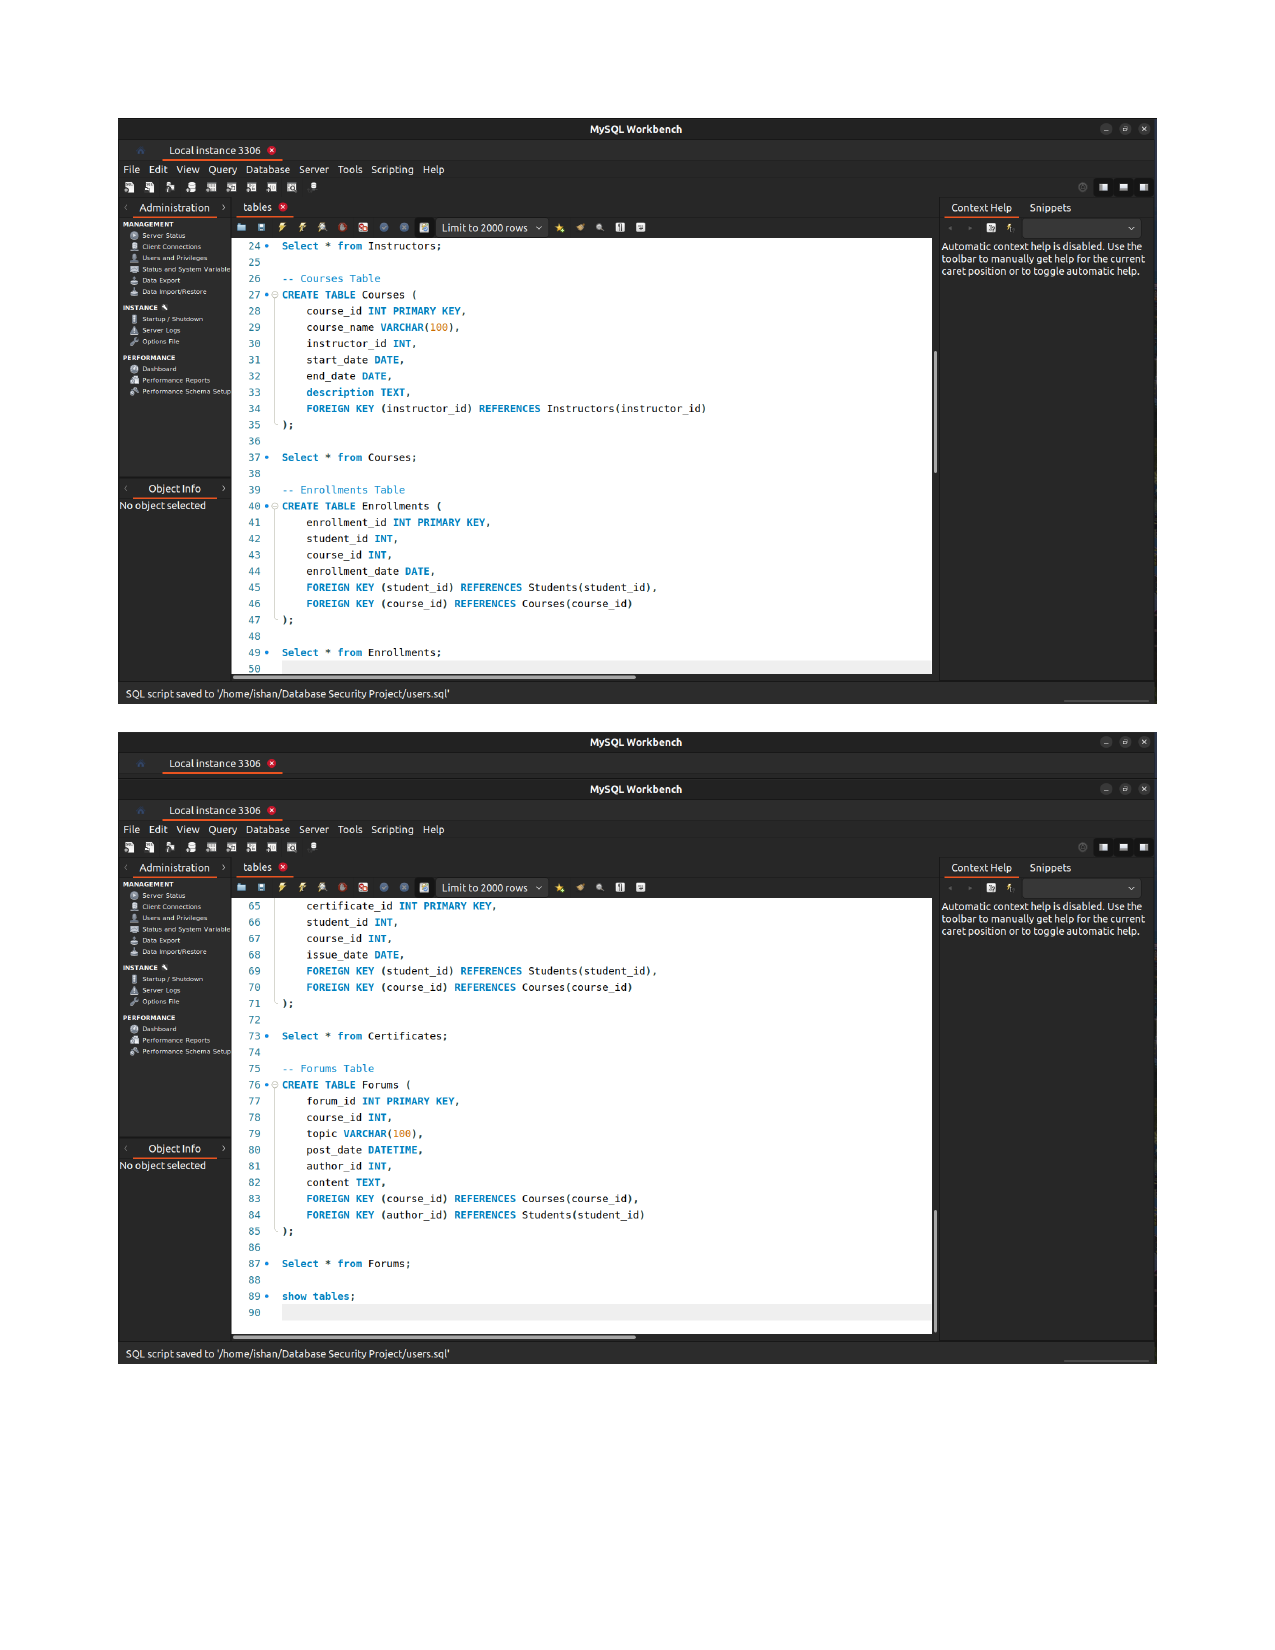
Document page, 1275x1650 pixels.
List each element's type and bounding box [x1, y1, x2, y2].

picture [118, 732, 1157, 1364]
picture [118, 118, 1157, 704]
